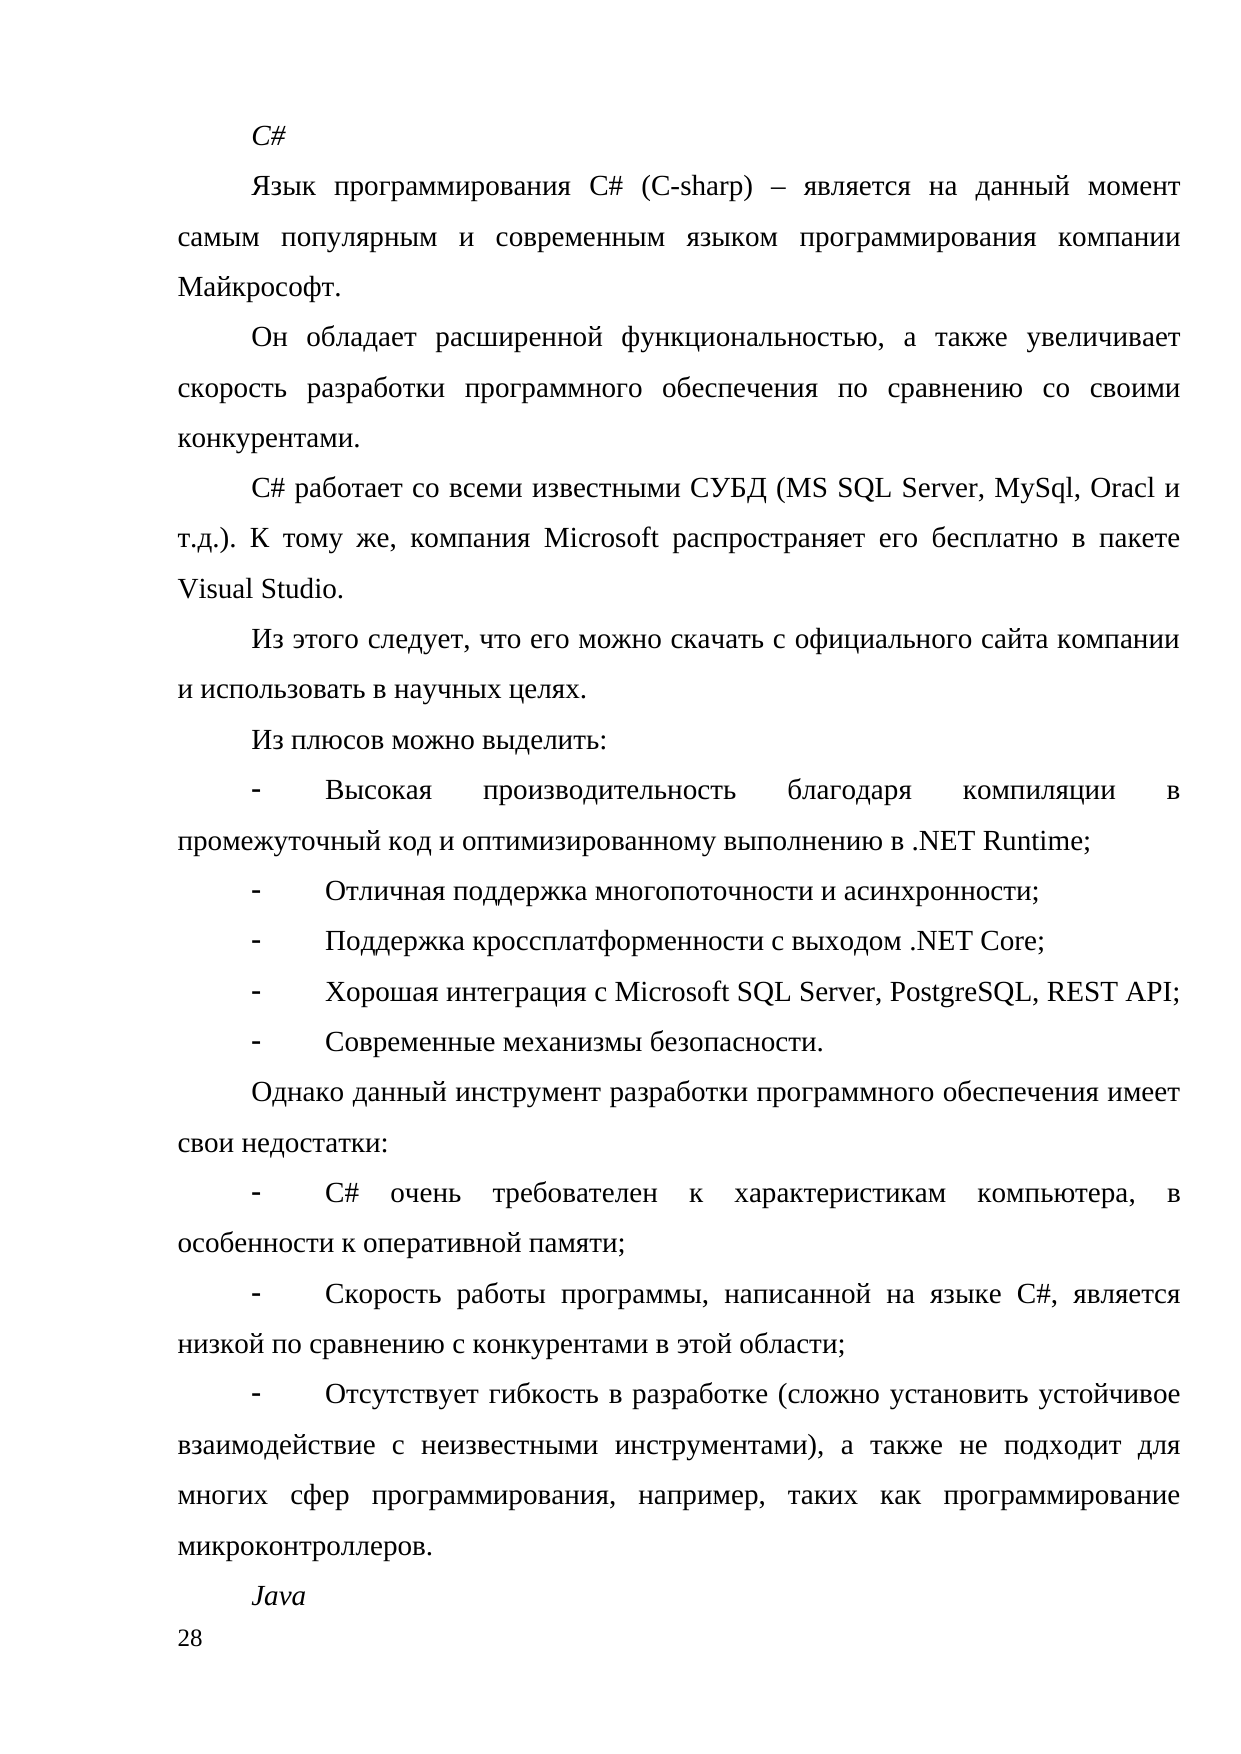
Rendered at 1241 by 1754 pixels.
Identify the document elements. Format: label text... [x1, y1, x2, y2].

text C# [177, 118, 1181, 152]
text Из плюсов можно выделить: [177, 722, 1181, 755]
text Из этого следует, что его можно скачать с официального сайта компании и использовать в научных целях. [177, 621, 1181, 705]
list Отличная поддержка многопоточности и асинхронности; [177, 873, 1181, 907]
text Java [177, 1578, 1181, 1612]
list Поддержка кроссплатформенности с выходом .NET Core; [177, 923, 1181, 957]
list Высокая производительность благодаря компиляции в промежуточный код и оптимизированному выполнению в .NET Runtime; [177, 772, 1181, 856]
list Хорошая интеграция с Microsoft SQL Server, PostgreSQL, REST API; [177, 974, 1181, 1007]
list C# очень требователен к характеристикам компьютера, в особенности к оперативной памяти; [177, 1175, 1181, 1259]
list Отсутствует гибкость в разработке (сложно установить устойчивое взаимодействие с неизвестными инструментами), а также не подходит для многих сфер программирования, например, таких как программирование микроконтроллеров. [177, 1377, 1181, 1561]
text С# работает со всеми известными СУБД (MS SQL Server, MySql, Oracl и т.д.). К тому же, компания Microsoft распространяет его бесплатно в пакете Visual Studio. [177, 470, 1181, 604]
list Современные механизмы безопасности. [177, 1024, 1181, 1058]
text Он обладает расширенной функциональностью, а также увеличивает скорость разработки программного обеспечения по сравнению со своими конкурентами. [177, 319, 1181, 453]
list Скорость работы программы, написанной на языке C#, является низкой по сравнению с конкурентами в этой области; [177, 1276, 1181, 1360]
text Язык программирования С# (C-sharp) – является на данный момент самым популярным и современным языком программирования компании Майкрософт. [177, 168, 1181, 303]
text Однако данный инструмент разработки программного обеспечения имеет свои недостатки: [177, 1074, 1181, 1158]
